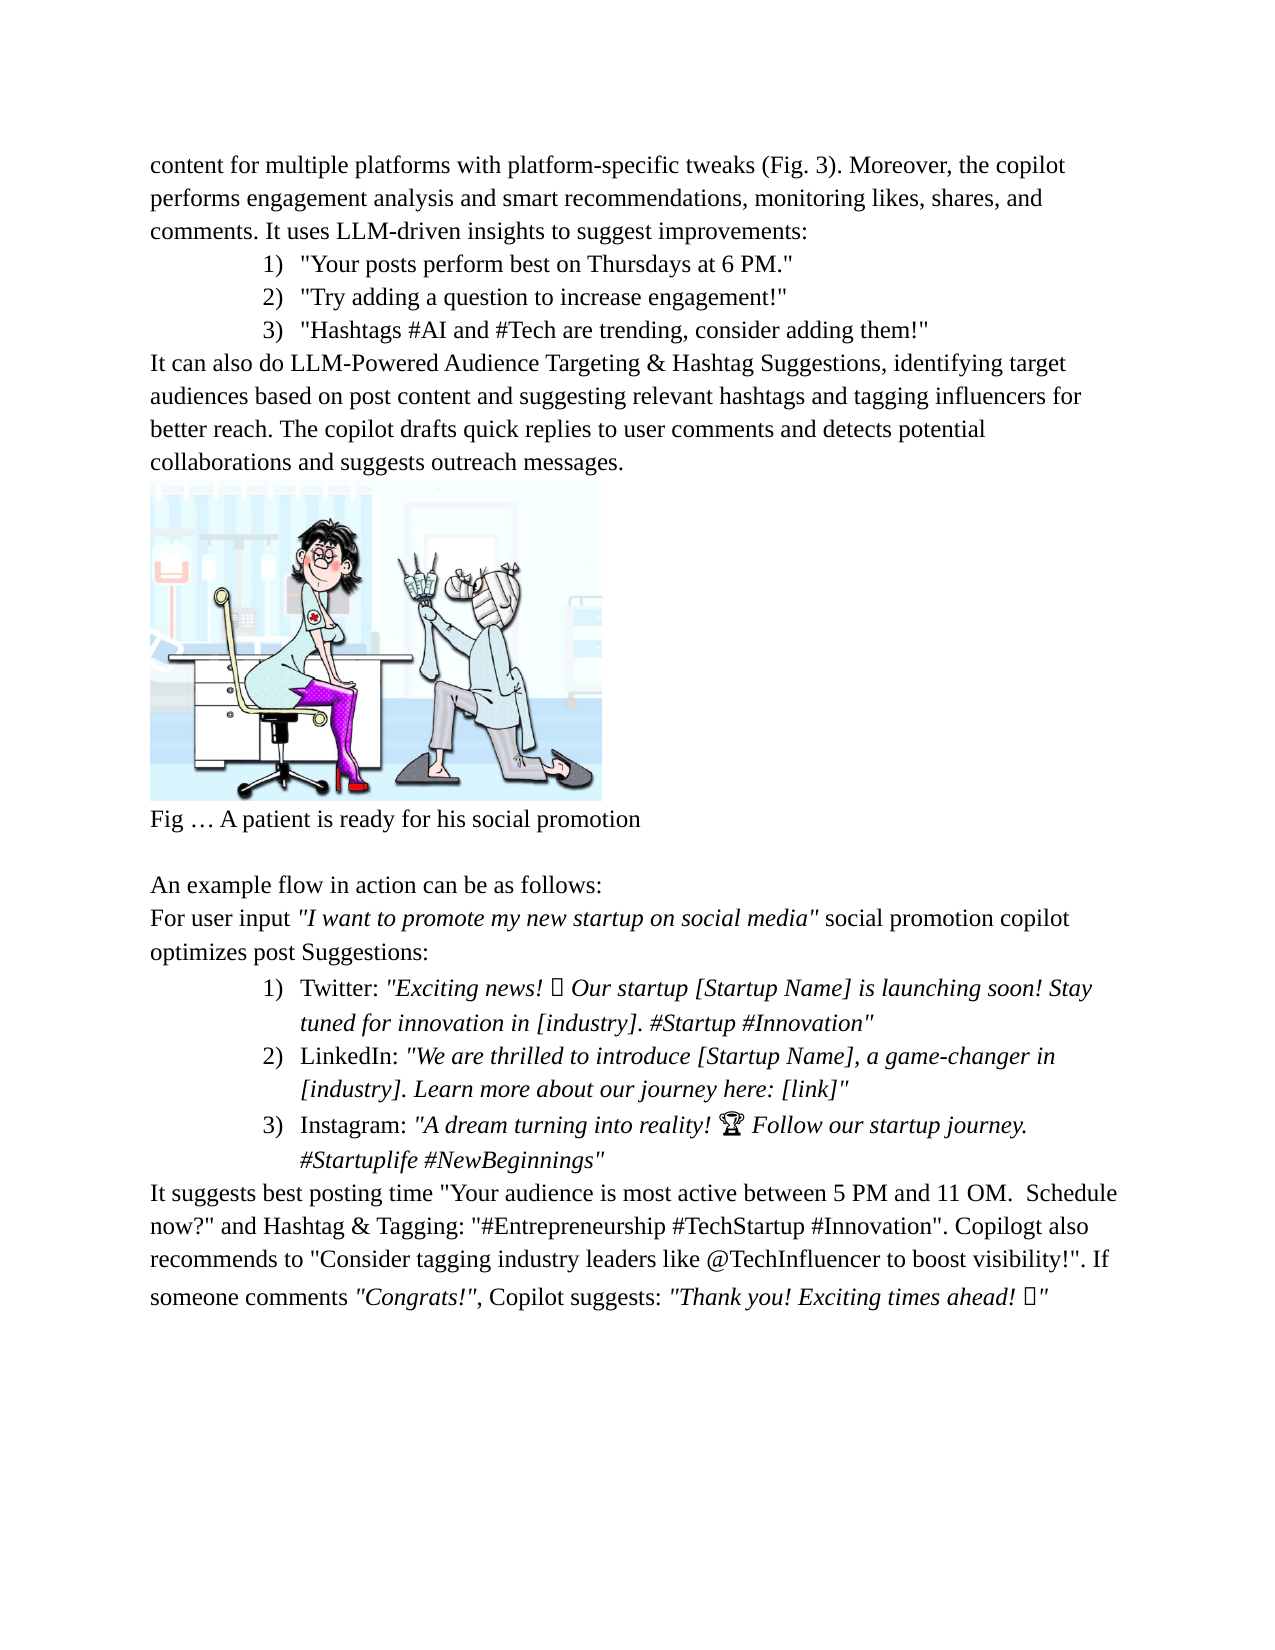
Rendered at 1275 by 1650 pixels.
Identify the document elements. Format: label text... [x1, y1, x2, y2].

list "Hashtags #AI and #Tech are trending, consider adding them!" [262, 315, 1125, 344]
list Instagram: "A dream turning into reality! 🏆 Follow our startup journey. #Startuplife #NewBeginnings" [262, 1107, 1125, 1174]
picture [150, 480, 603, 801]
text It suggests best posting time "Your audience is most active between 5 PM and 11 OM. Schedule now?" and Hashtag & Tagging: "#Entrepreneurship #TechStartup #Innovation". Copilogt also recommends to "Consider tagging industry leaders like @TechInfluencer to boost visibility!". If someone comments "Congrats!", Copilot suggests: "Thank you! Exciting times ahead! 🚀" [150, 1178, 1125, 1312]
text Fig … A patient is ready for his social promotion [150, 804, 1125, 833]
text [150, 150, 1125, 245]
list "Your posts perform best on Thursdays at 6 PM." [262, 249, 1125, 278]
text An example flow in action can be as follows: [150, 871, 1125, 899]
list "Try adding a question to increase engagement!" [262, 282, 1125, 311]
text For user input "I want to promote my new startup on social media" social promotion copilot optimizes post Suggestions: [150, 903, 1125, 965]
text It can also do LLM-Powered Audience Targeting & Hashtag Suggestions, identifying target audiences based on post content and suggesting relevant hashtags and tagging influencers for better reach. The copilot drafts quick replies to user comments and detects potential collaborations and suggests outreach messages. [150, 348, 1125, 476]
list LinkedIn: "We are thrilled to introduce [Startup Name], a game-changer in [industry]. Learn more about our journey here: [link]" [262, 1041, 1125, 1103]
list Twitter: "Exciting news! 🚀 Our startup [Startup Name] is launching soon! Stay tuned for innovation in [industry]. #Startup #Innovation" [262, 969, 1125, 1037]
